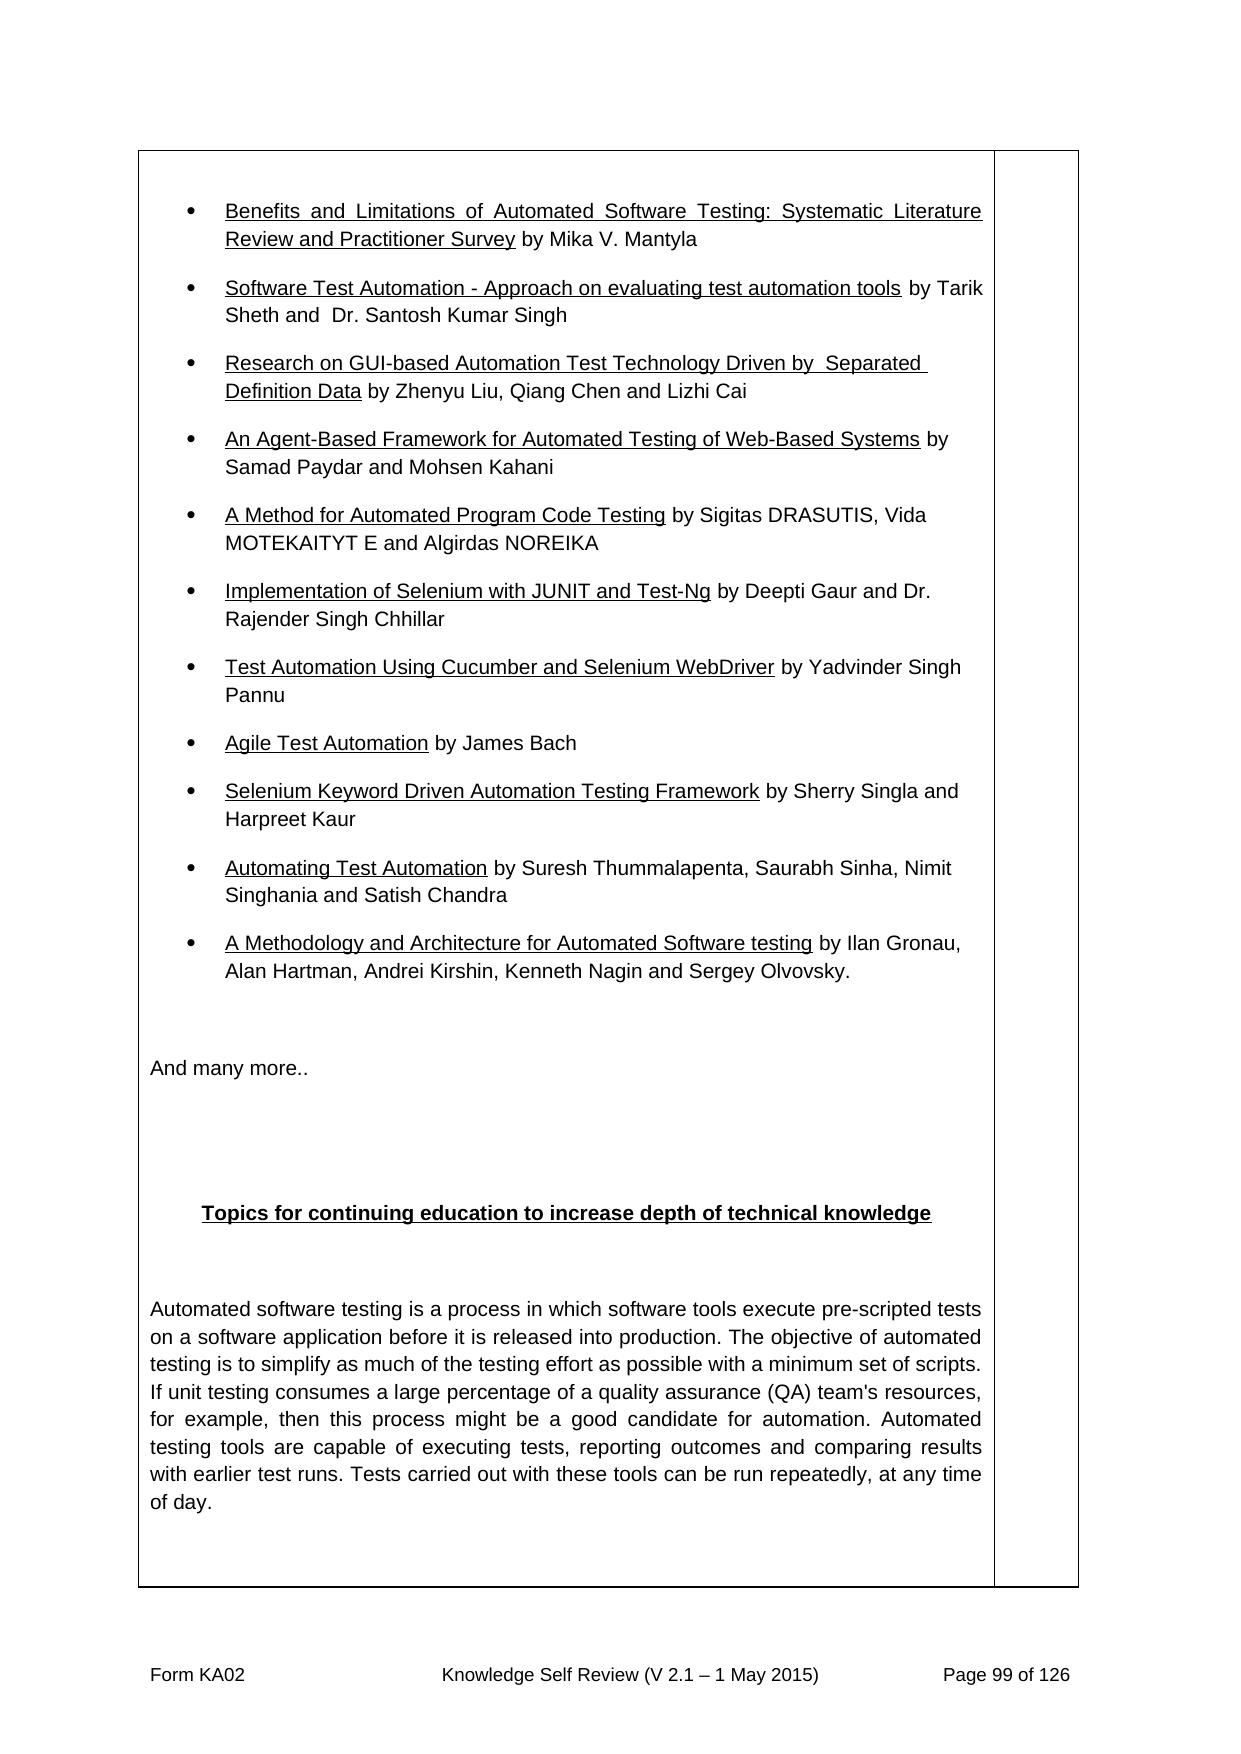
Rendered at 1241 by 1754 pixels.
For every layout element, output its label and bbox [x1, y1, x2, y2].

table_cell [139, 151, 994, 1586]
table_cell [995, 151, 1078, 1586]
